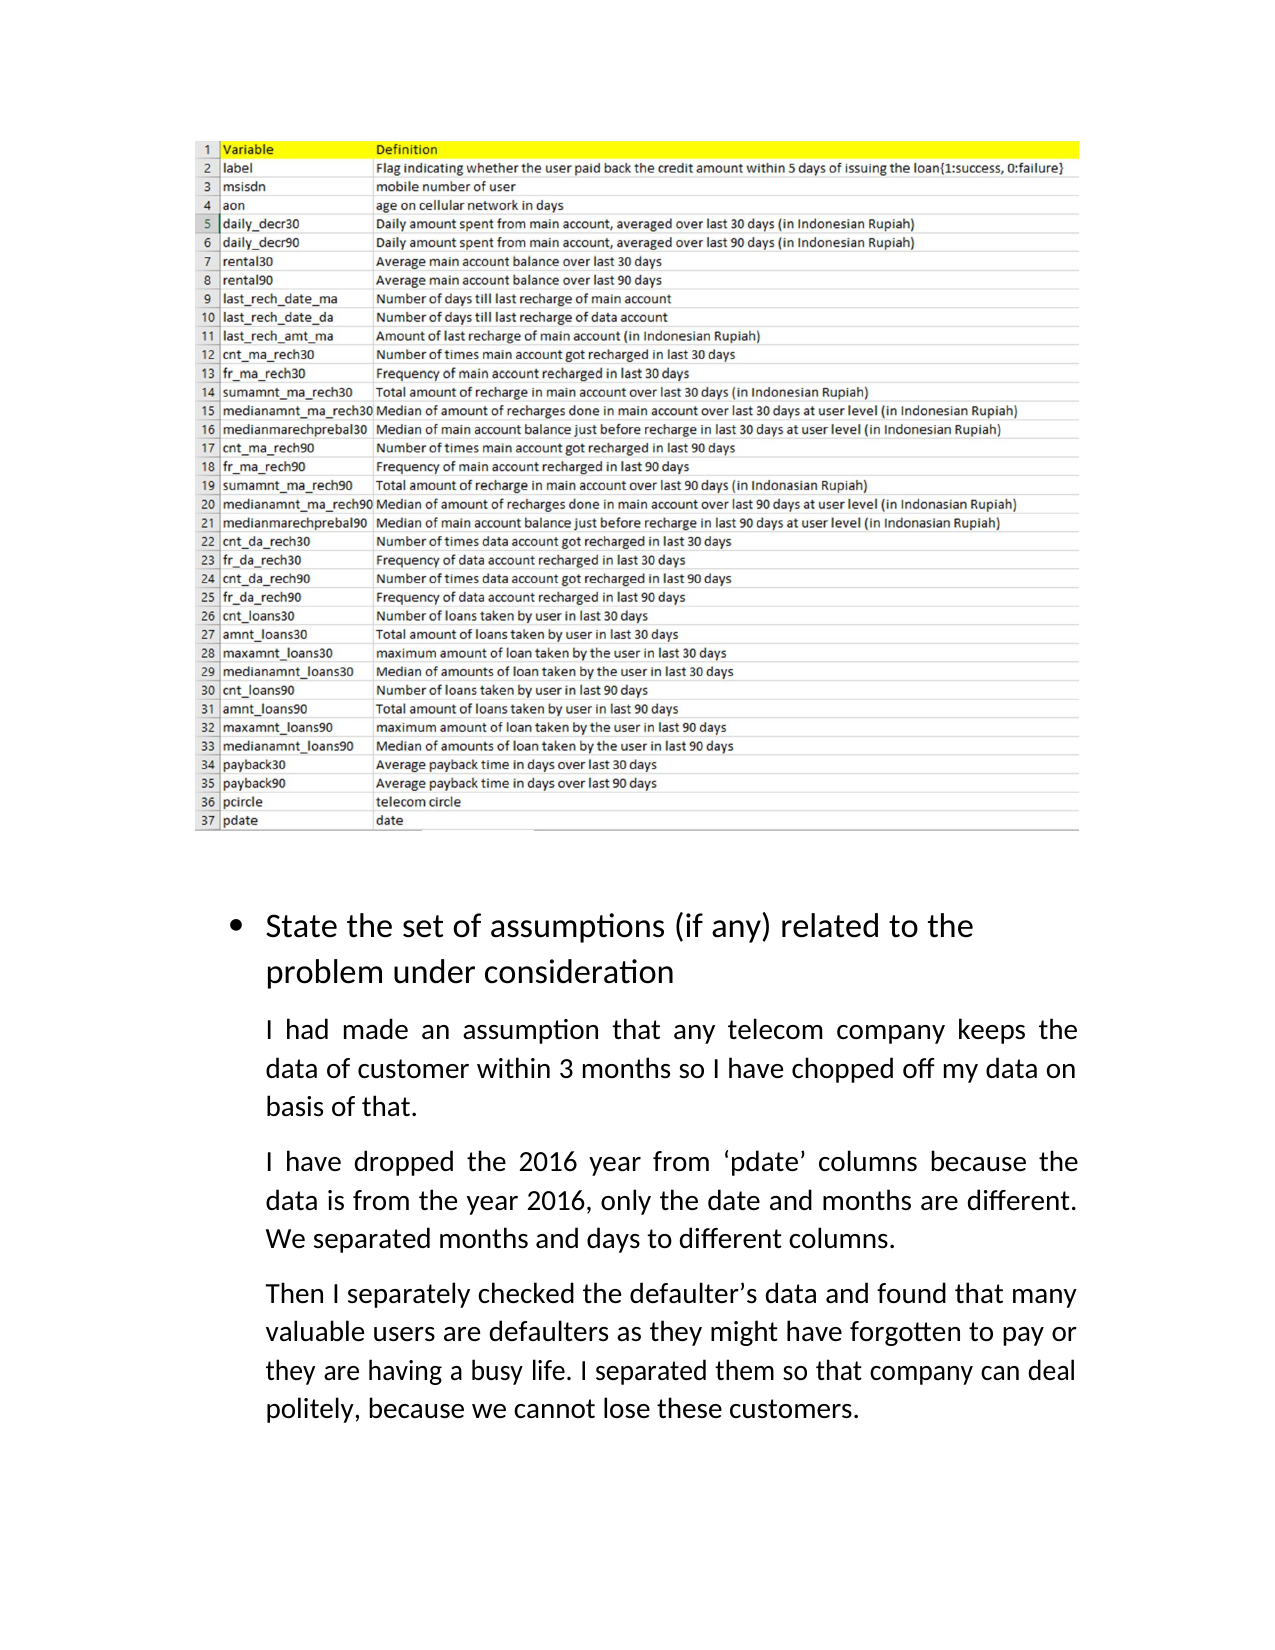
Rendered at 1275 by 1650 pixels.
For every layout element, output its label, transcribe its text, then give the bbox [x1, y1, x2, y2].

text I have dropped the 2016 year from ‘pdate’ columns because the data is from the year 2016, only the date and months are different. We separated months and days to different columns. [265, 1143, 1078, 1256]
picture [194, 141, 1080, 831]
subtitle State the set of assumptions (if any) related to the problem under consideration [230, 903, 975, 992]
text Then I separately checked the defaulter’s data and found that many valuable users are defaulters as they might have forgotten to pay or they are having a busy life. I separated them so that company can deal politely, because we cannot lose these customers. [265, 1275, 1078, 1426]
text I had made an assumption that any telecom company keeps the data of customer within 3 months so I have chopped off my data on basis of that. [265, 1011, 1078, 1124]
